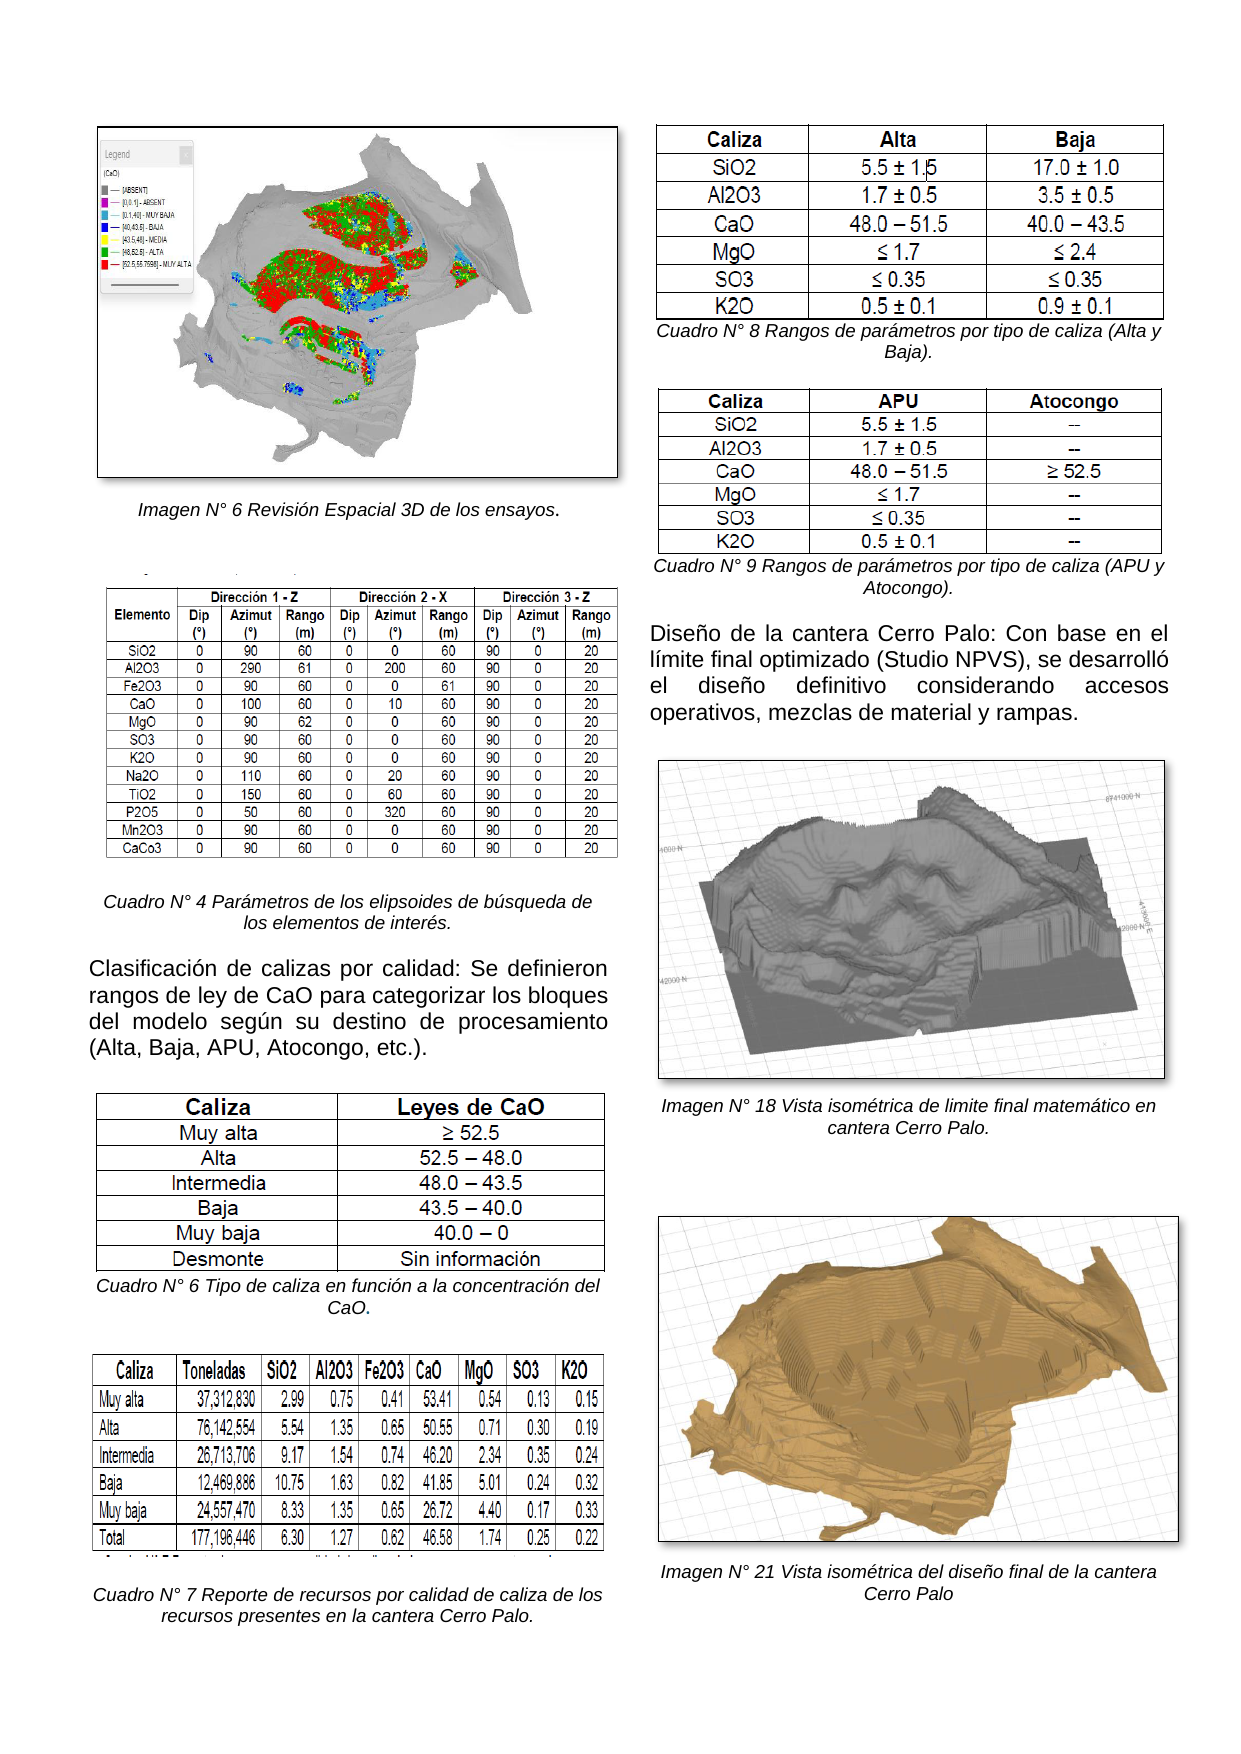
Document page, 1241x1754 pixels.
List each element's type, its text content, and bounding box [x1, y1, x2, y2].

picture [649, 118, 1169, 320]
picture [88, 574, 625, 865]
text Clasificación de calizas por calidad: Se definieron rangos de ley de CaO para categorizar los bloques del modelo según su destino de procesamiento (Alta, Baja, APU, Atocongo, etc.). [89, 955, 608, 1061]
text Cuadro N° 7 Reporte de recursos por calidad de caliza de los recursos presentes en la cantera Cerro Palo. [89, 1583, 608, 1626]
text Imagen N° 21 Vista isométrica del diseño final de la cantera Cerro Palo [649, 1561, 1169, 1604]
picture [90, 1340, 607, 1557]
text Cuadro N° 8 Rangos de parámetros por tipo de caliza (Alta y Baja). [649, 320, 1169, 362]
picture [649, 384, 1170, 555]
text Diseño de la cantera Cerro Palo: Con base en el límite final optimizado (Studio NPVS), se desarrolló el diseño definitivo considerando accesos operativos, mezclas de material y rampas. [649, 620, 1169, 725]
picture [88, 1087, 608, 1276]
text Cuadro N° 9 Rangos de parámetros por tipo de caliza (APU y Atocongo). [649, 555, 1169, 598]
text Imagen N° 6 Revisión Espacial 3D de los ensayos. [89, 496, 608, 522]
text Cuadro N° 6 Tipo de caliza en función a la concentración del CaO. [89, 1276, 608, 1319]
text Imagen N° 18 Vista isométrica de limite final matemático en cantera Cerro Palo. [649, 1095, 1169, 1138]
text Cuadro N° 4 Parámetros de los elipsoides de búsqueda de los elementos de interés. [89, 891, 608, 934]
